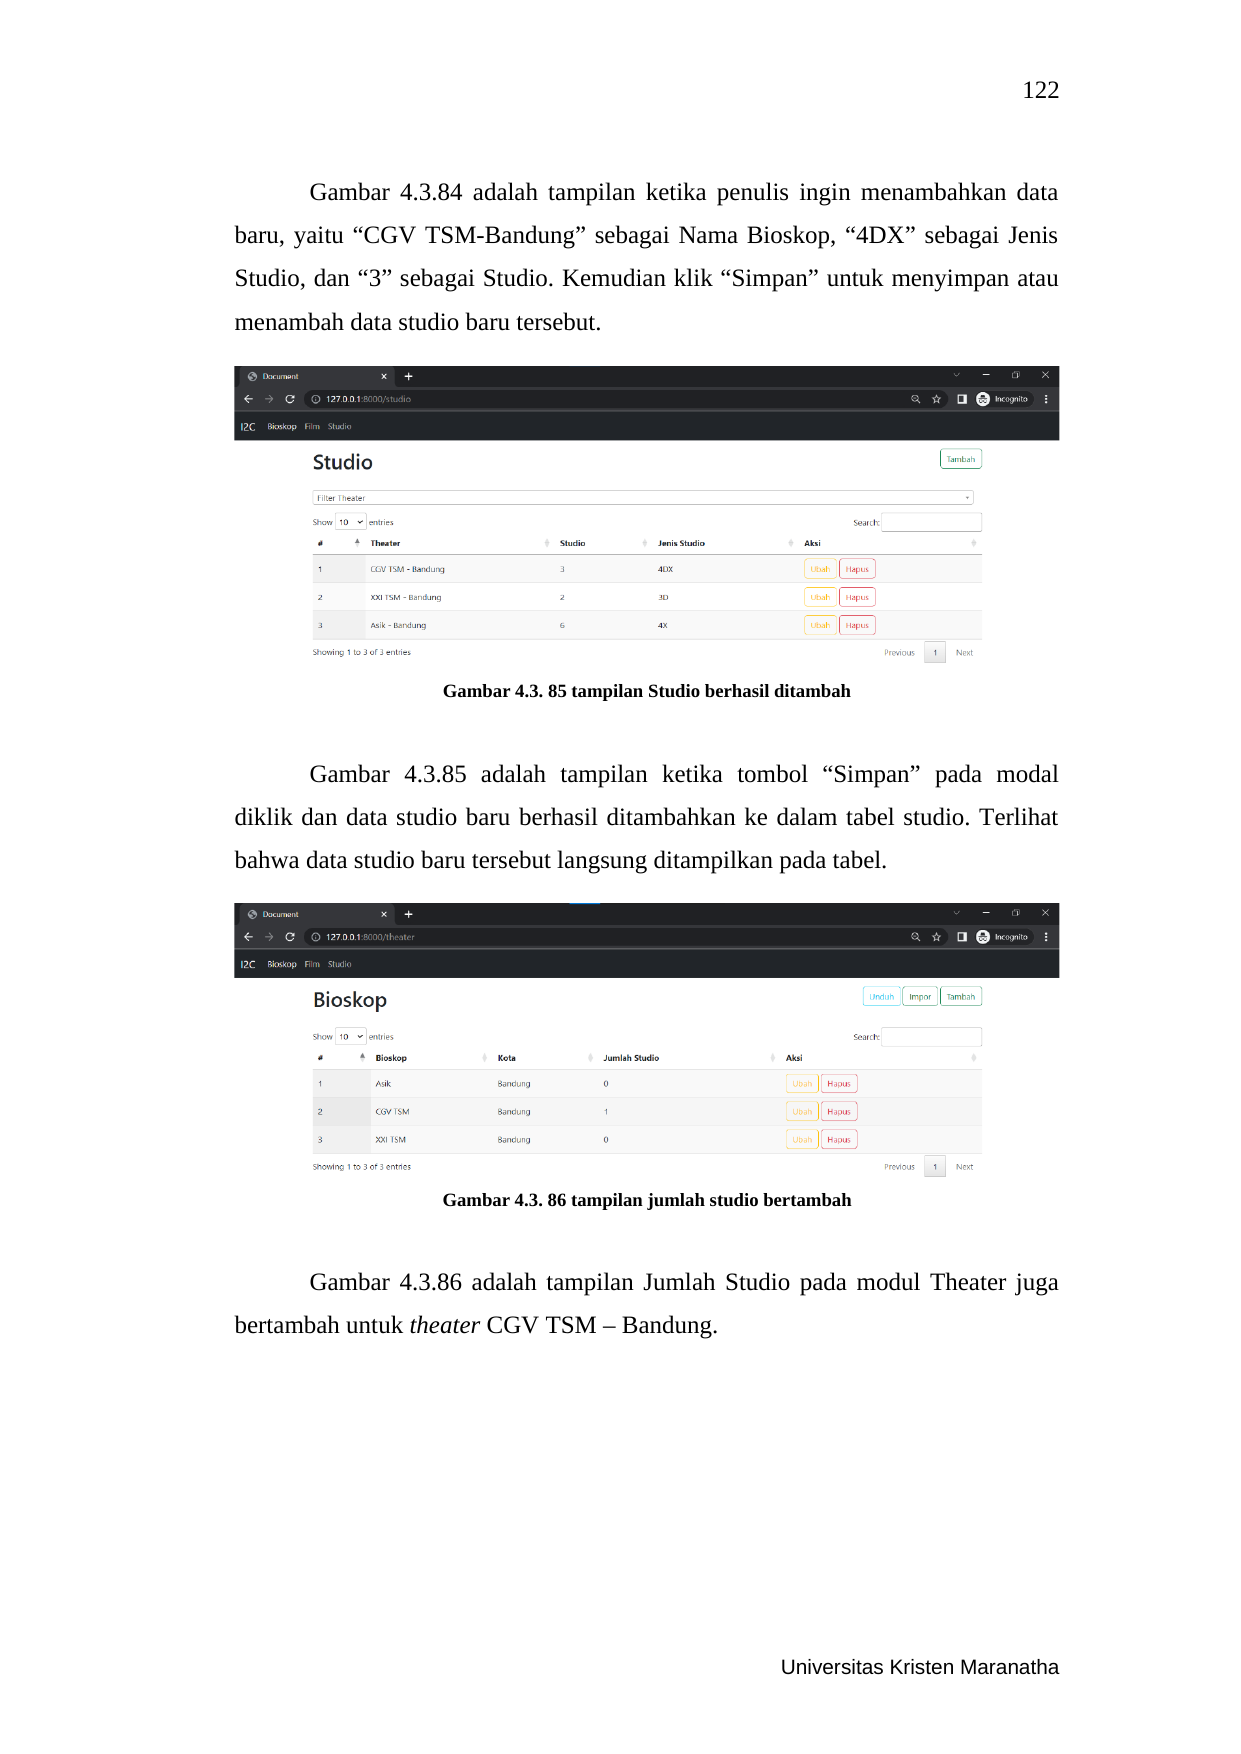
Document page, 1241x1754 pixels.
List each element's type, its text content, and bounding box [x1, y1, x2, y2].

picture [234, 903, 1060, 1179]
text Gambar 4.3.86 adalah tampilan Jumlah Studio pada modul Theater juga bertambah untuk theater CGV TSM – Bandung. [234, 1267, 1059, 1339]
picture [234, 366, 1060, 671]
text Gambar 4.3.84 adalah tampilan ketika penulis ingin menambahkan data baru, yaitu “CGV TSM-Bandung” sebagai Nama Bioskop, “4DX” sebagai Jenis Studio, dan “3” sebagai Studio. Kemudian klik “Simpan” untuk menyimpan atau menambah data studio baru tersebut. [234, 177, 1059, 335]
text Gambar 4.3.85 adalah tampilan ketika tombol “Simpan” pada modal diklik dan data studio baru berhasil ditambahkan ke dalam tabel studio. Terlihat bahwa data studio baru tersebut langsung ditampilkan pada tabel. [234, 759, 1059, 874]
